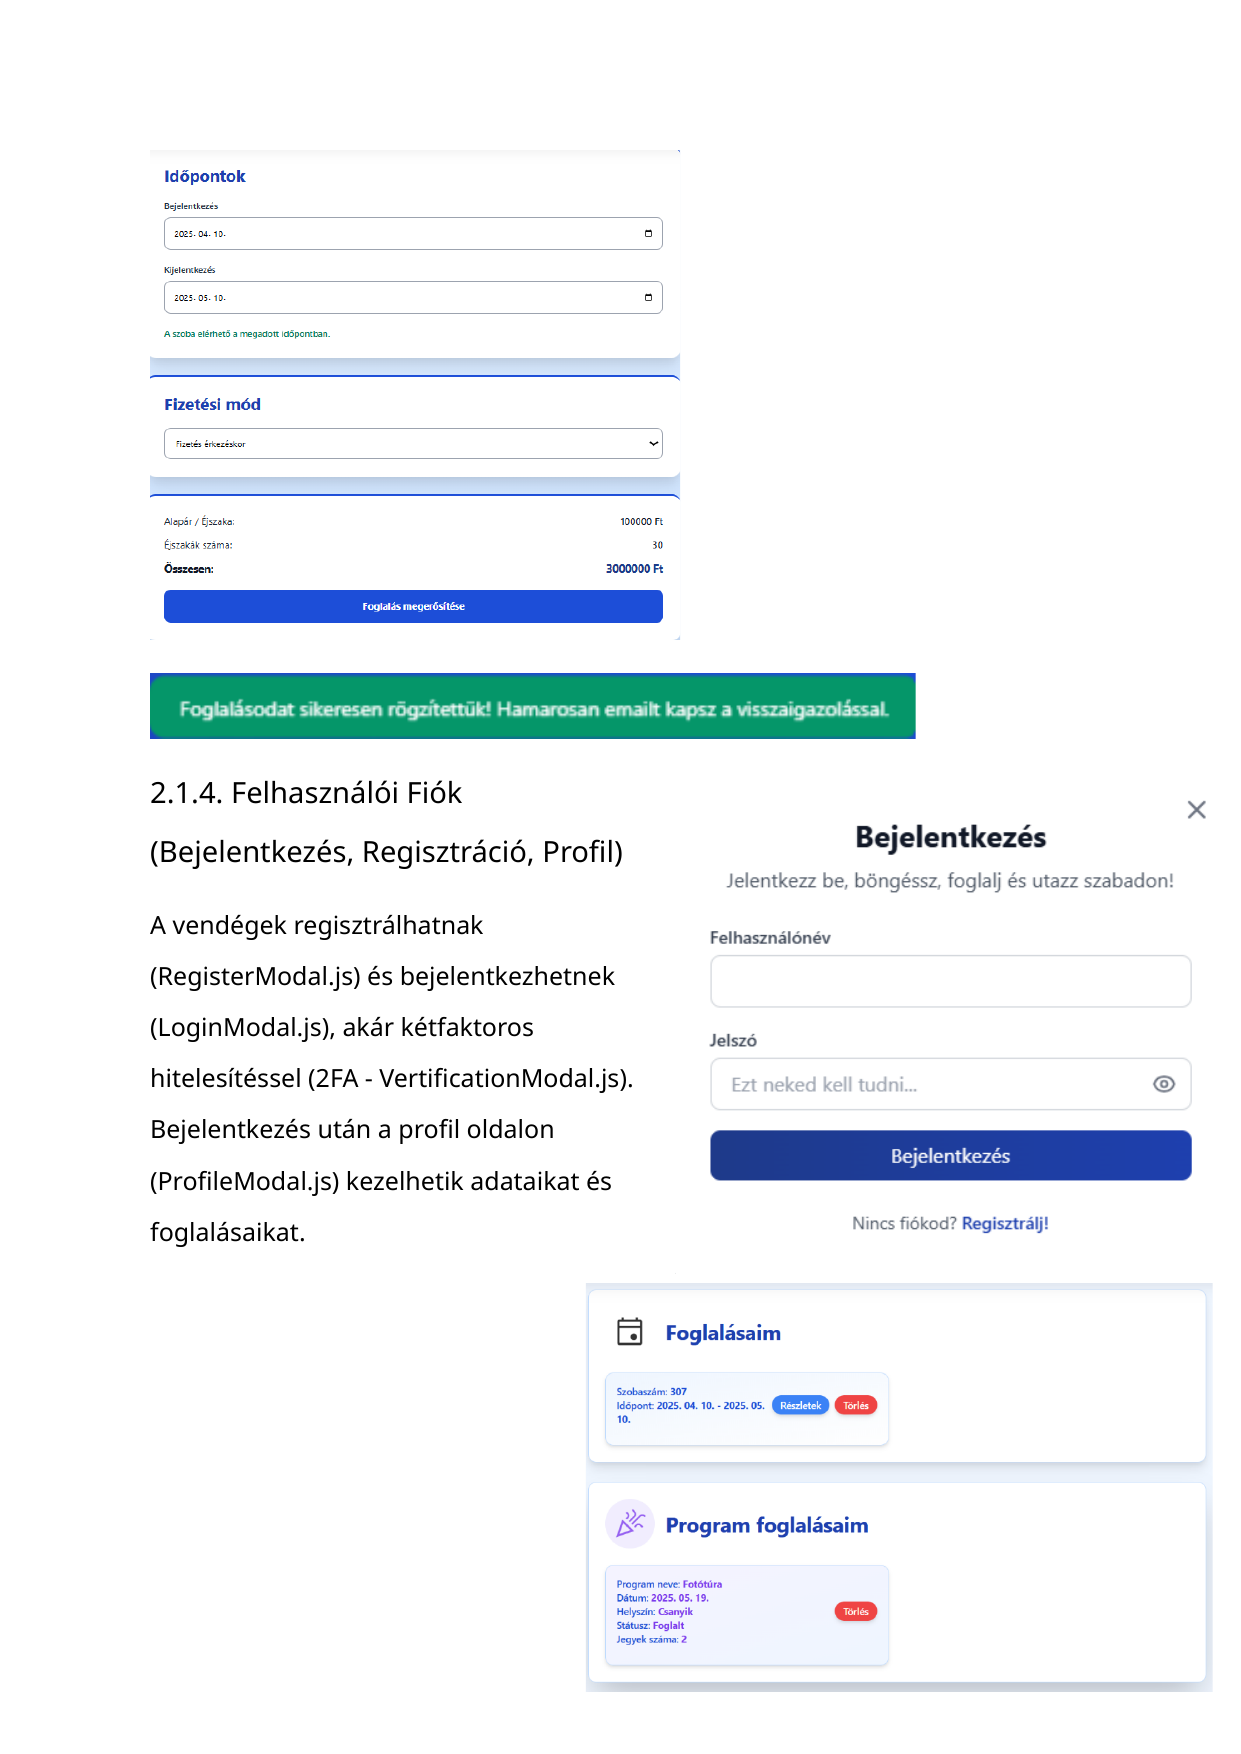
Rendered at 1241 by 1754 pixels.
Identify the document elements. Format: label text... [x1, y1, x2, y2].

text 2.1.4. Felhasználói Fiók (Bejelentkezés, Regisztráció, Profil) [150, 772, 1090, 871]
text A vendégek regisztrálhatnak (RegisterModal.js) és bejelentkezhetnek (LoginModal.js), akár kétfaktoros hitelesítéssel (2FA - VertificationModal.js). Bejelentkezés után a profil oldalon (ProfileModal.js) kezelhetik adataikat és foglalásaikat. [150, 908, 673, 1248]
picture [150, 150, 681, 640]
picture [150, 673, 916, 739]
picture [673, 781, 1223, 1272]
picture [585, 1283, 1213, 1692]
